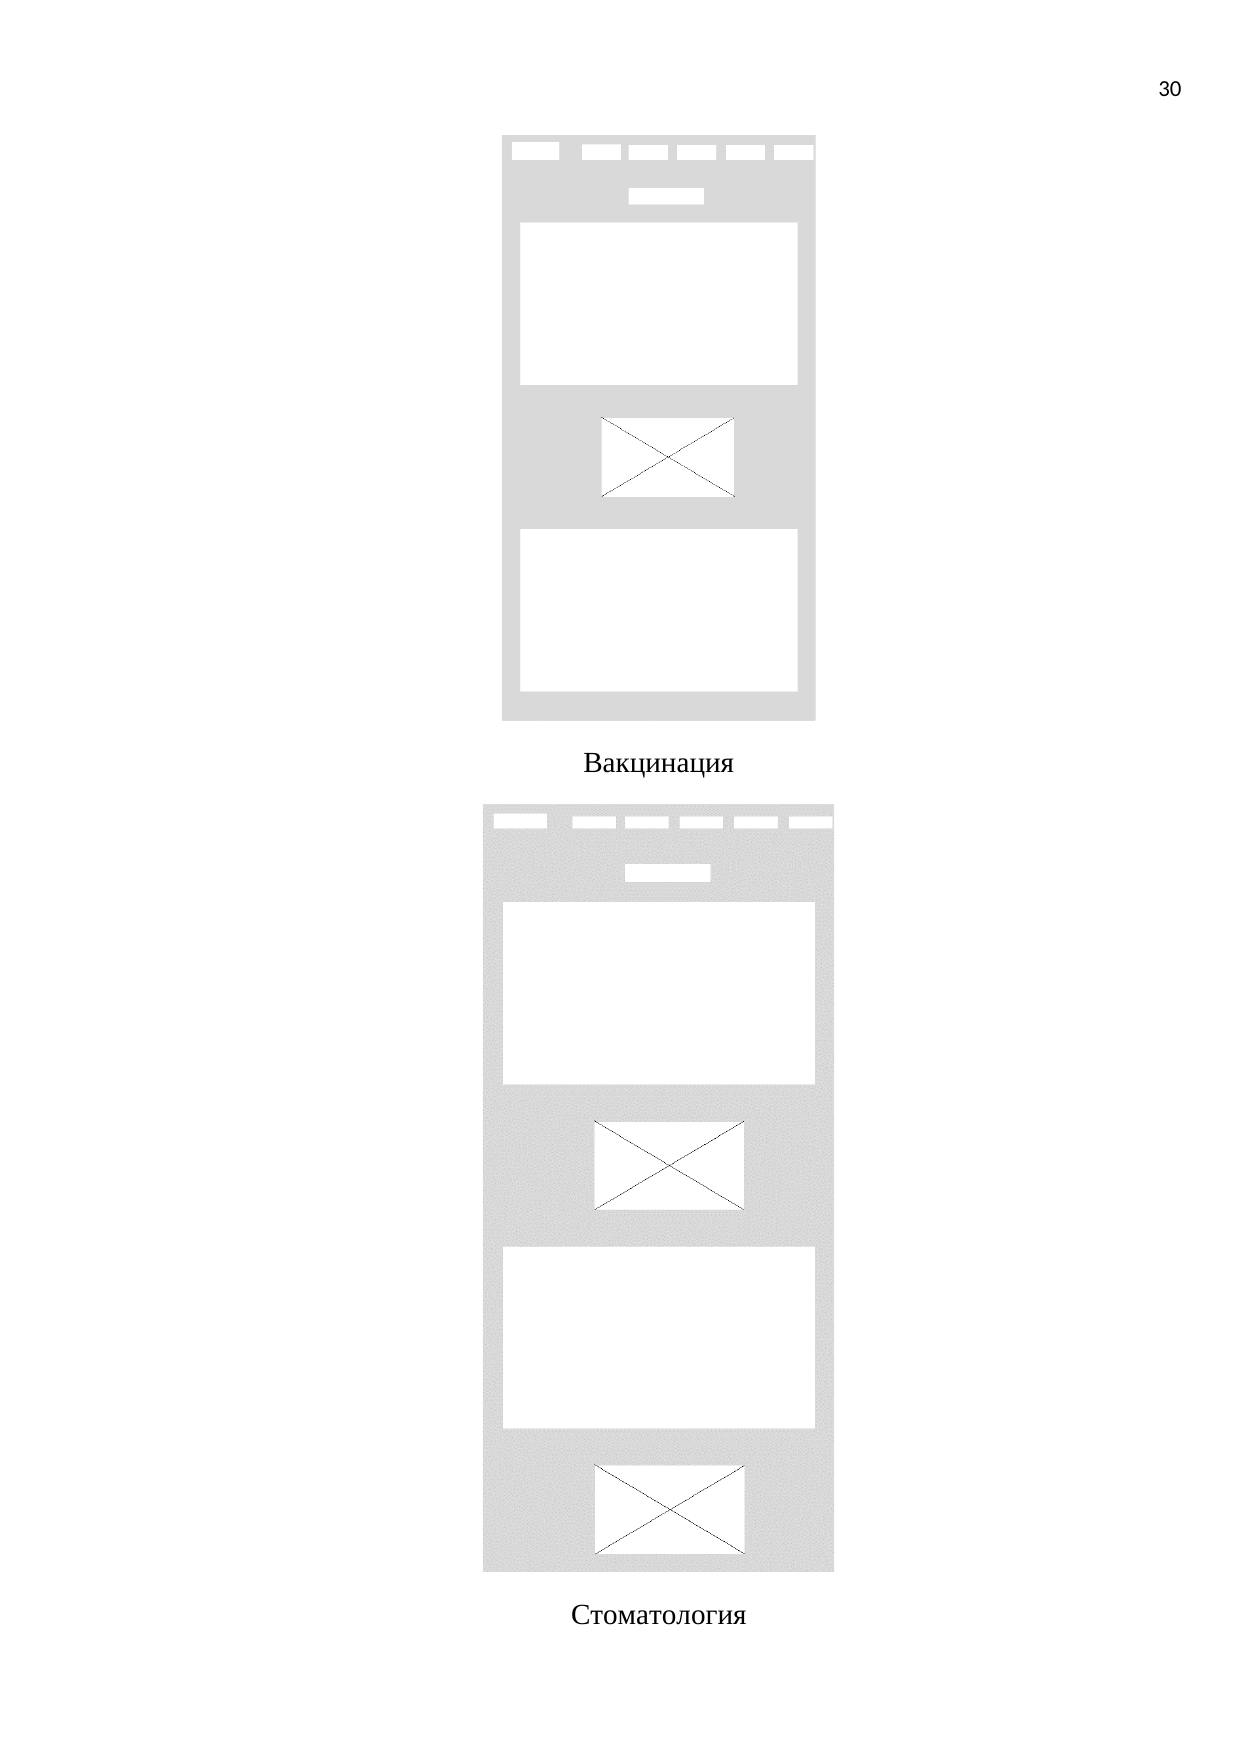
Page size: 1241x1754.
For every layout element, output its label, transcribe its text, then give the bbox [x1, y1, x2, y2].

picture [501, 135, 816, 721]
picture [482, 804, 835, 1572]
text Вакцинация [136, 746, 1181, 779]
text Стоматология [136, 1597, 1181, 1631]
